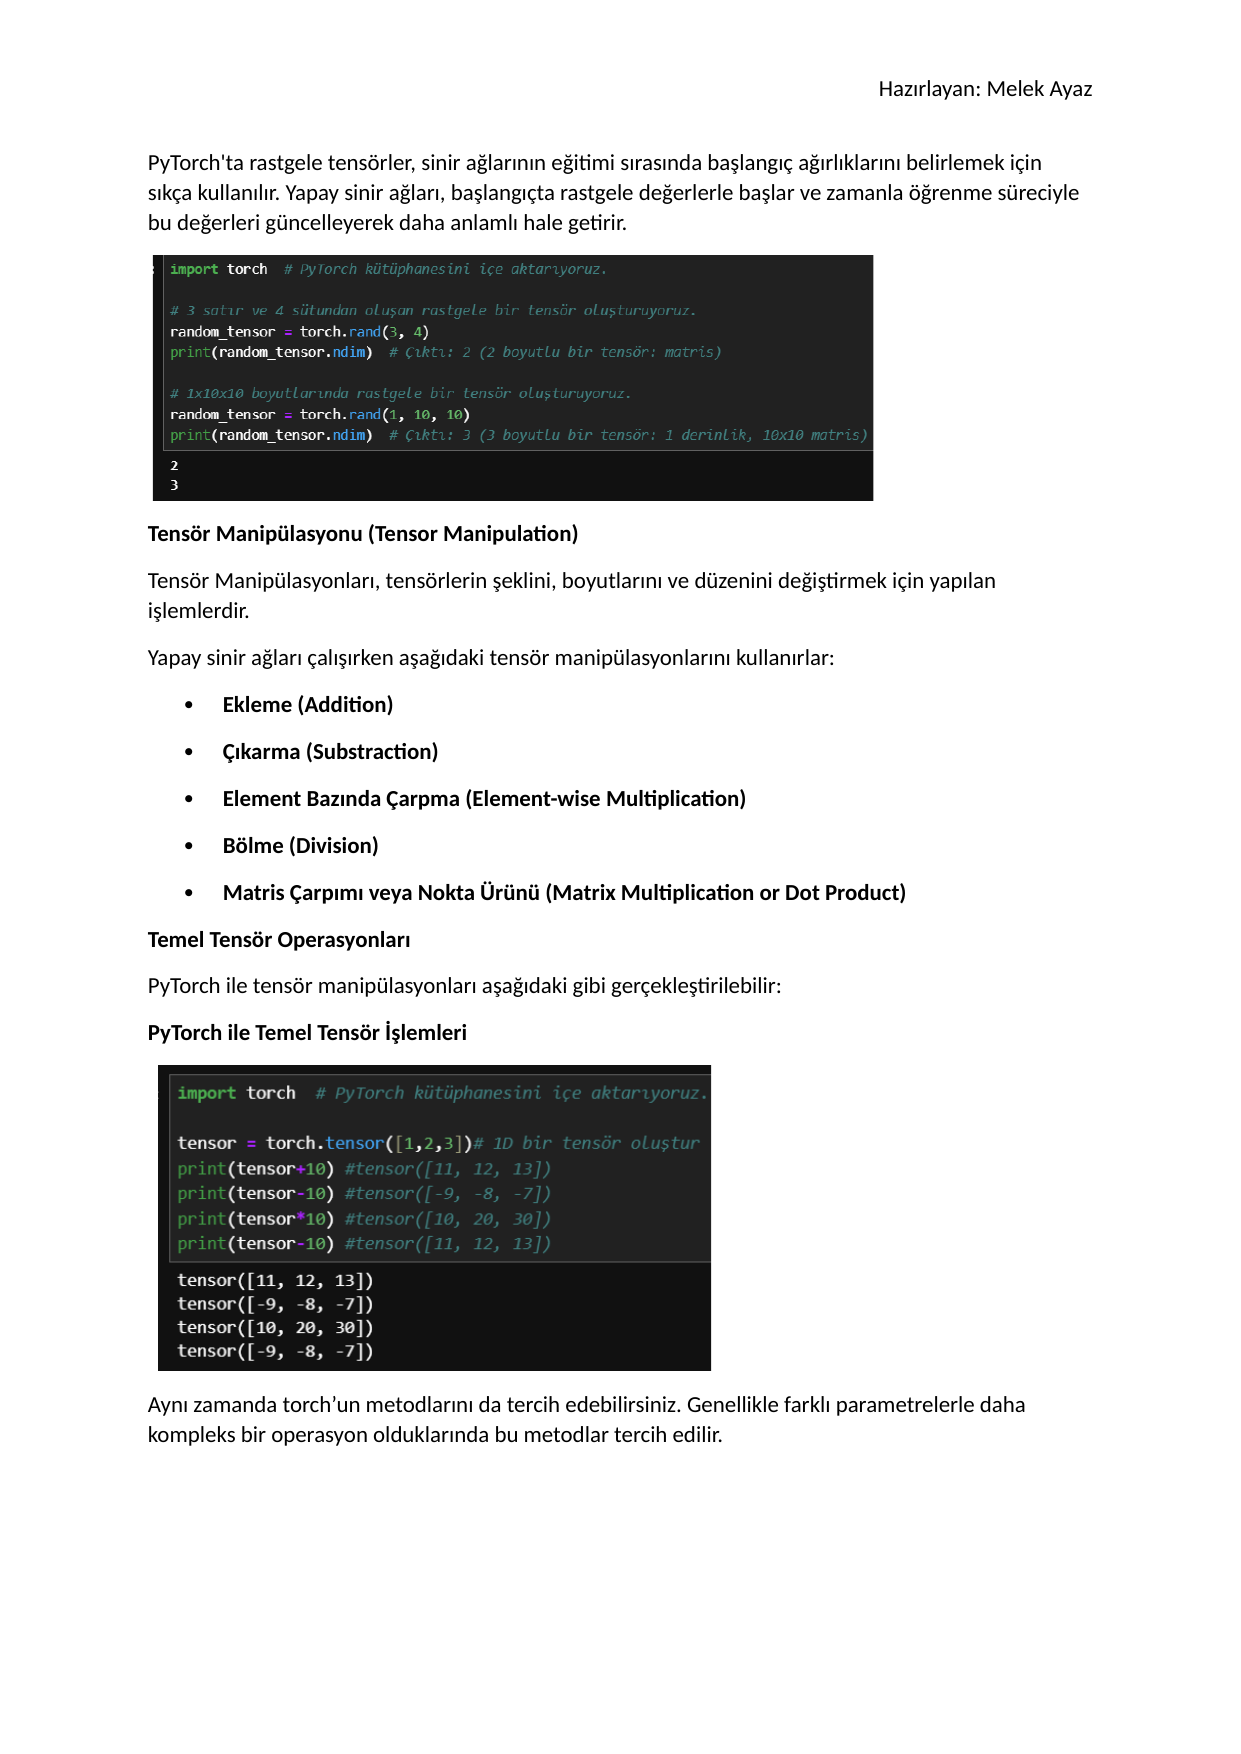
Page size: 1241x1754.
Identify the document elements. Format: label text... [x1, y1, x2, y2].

text Yapay sinir ağları çalışırken aşağıdaki tensör manipülasyonlarını kullanırlar: [148, 643, 1092, 672]
list Bölme (Division) [185, 831, 1092, 859]
list Element Bazında Çarpma (Element-wise Multiplication) [185, 784, 1092, 812]
text PyTorch'ta rastgele tensörler, sinir ağlarının eğitimi sırasında başlangıç ağırlıklarını belirlemek için sıkça kullanılır. Yapay sinir ağları, başlangıçta rastgele değerlerle başlar ve zamanla öğrenme süreciyle bu değerleri güncelleyerek daha anlamlı hale getirir. [148, 148, 1092, 236]
list Çıkarma (Substraction) [185, 737, 1092, 765]
text Tensör Manipülasyonu (Tensor Manipulation) [148, 519, 1092, 548]
list Matris Çarpımı veya Nokta Ürünü (Matrix Multiplication or Dot Product) [185, 878, 1092, 906]
text PyTorch ile tensör manipülasyonları aşağıdaki gibi gerçekleştirilebilir: [148, 972, 1092, 1000]
text PyTorch ile Temel Tensör İşlemleri [148, 1018, 1092, 1047]
list Ekleme (Addition) [185, 690, 1092, 718]
text Aynı zamanda torch’un metodlarını da tercih edebilirsiniz. Genellikle farklı parametrelerle daha kompleks bir operasyon olduklarında bu metodlar tercih edilir. [148, 1390, 1092, 1448]
picture [152, 255, 874, 501]
text Tensör Manipülasyonları, tensörlerin şeklini, boyutlarını ve düzenini değiştirmek için yapılan işlemlerdir. [148, 566, 1092, 625]
picture [158, 1065, 712, 1371]
text Temel Tensör Operasyonları [148, 925, 1092, 953]
